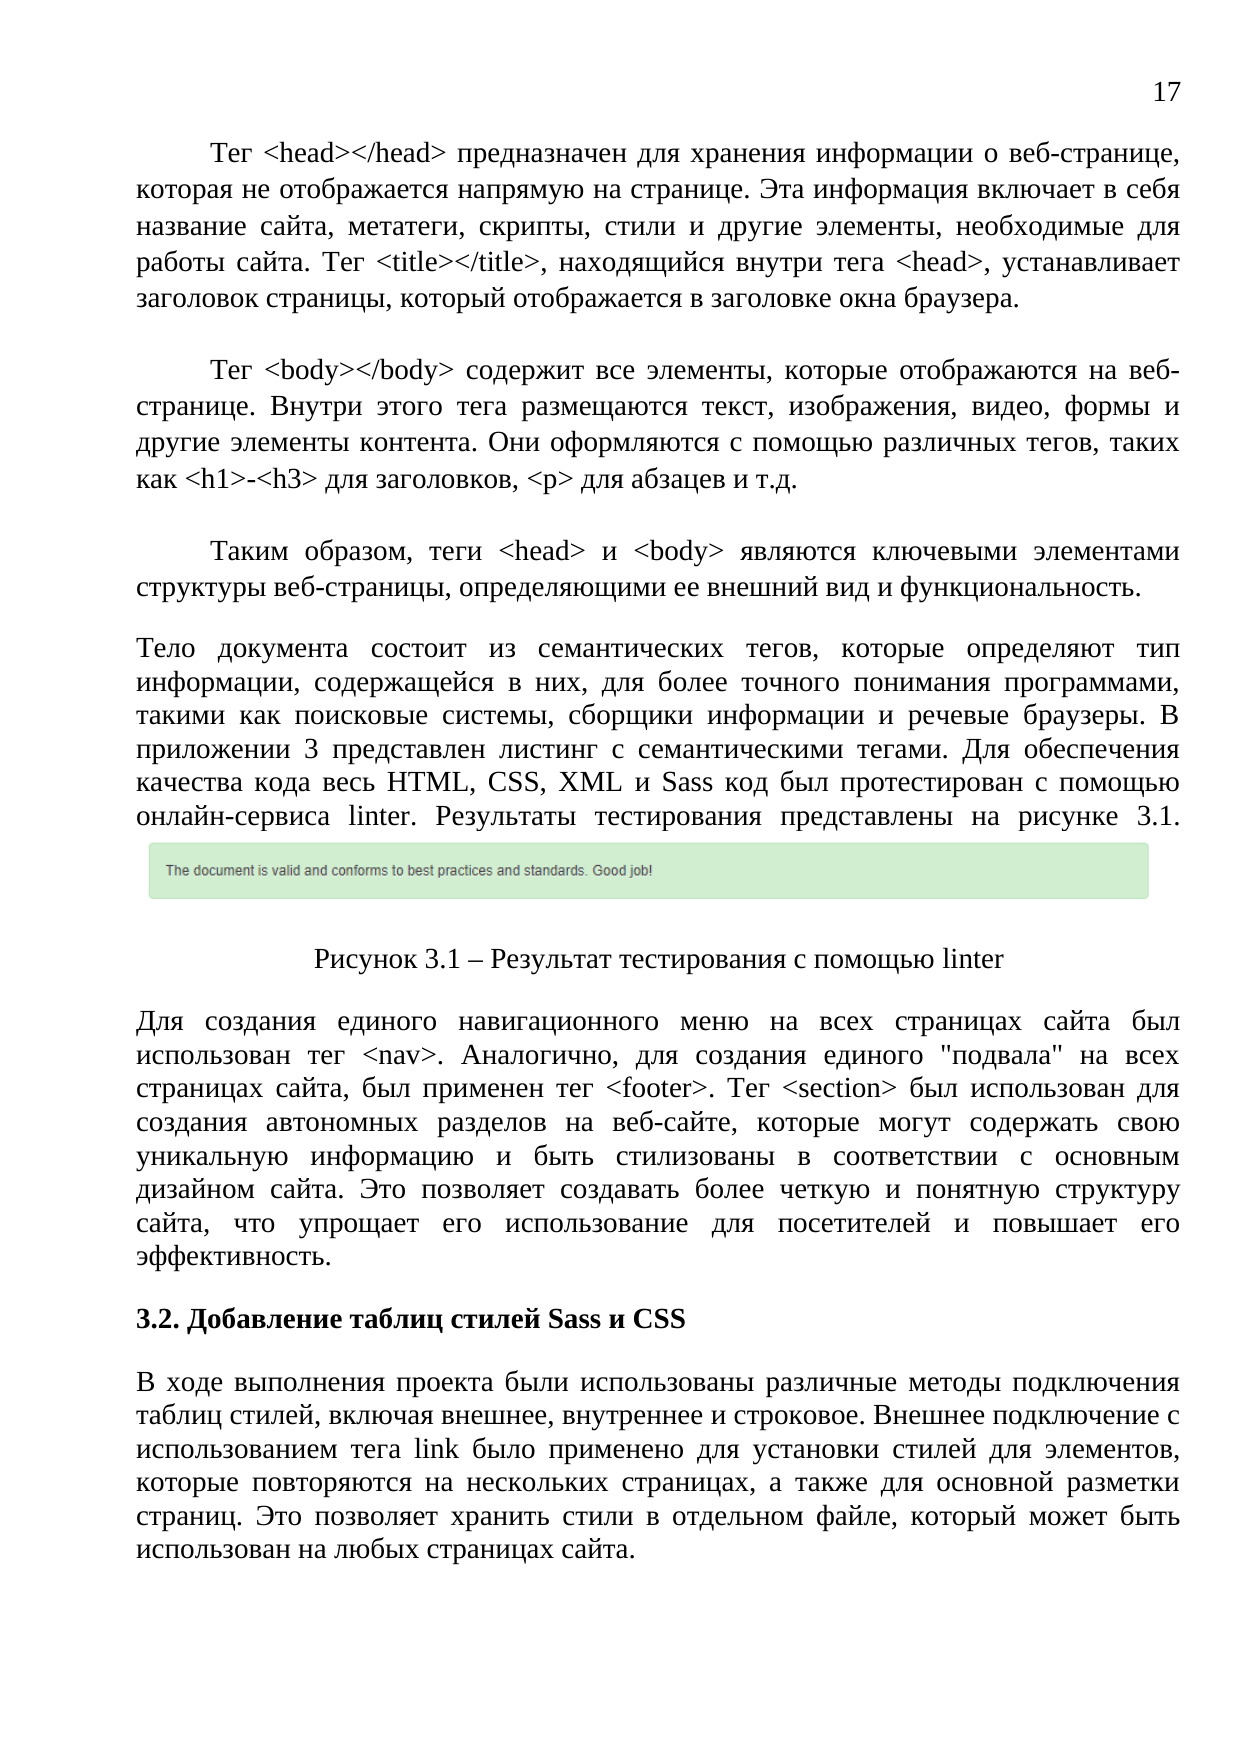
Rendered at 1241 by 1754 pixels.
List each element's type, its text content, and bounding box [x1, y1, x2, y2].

text Рисунок 3.1 – Результат тестирования с помощью linter [136, 941, 1181, 974]
picture [135, 831, 1165, 912]
text 3.2. Добавление таблиц стилей Sass и CSS [136, 1301, 1181, 1334]
text Тег <body></body> содержит все элементы, которые отображаются на веб-странице. Внутри этого тега размещаются текст, изображения, видео, формы и другие элементы контента. Они оформляются с помощью различных тегов, таких как <h1>-<h3> для заголовков, <p> для абзацев и т.д. [136, 352, 1181, 494]
text Таким образом, теги <head> и <body> являются ключевыми элементами структуры веб-страницы, определяющими ее внешний вид и функциональность. [136, 533, 1181, 603]
text В ходе выполнения проекта были использованы различные методы подключения таблиц стилей, включая внешнее, внутреннее и строковое. Внешнее подключение с использованием тега link было применено для установки стилей для элементов, которые повторяются на нескольких страницах, а также для основной разметки страниц. Это позволяет хранить стили в отдельном файле, который может быть использован на любых страницах сайта. [136, 1364, 1181, 1565]
text Тег <head></head> предназначен для хранения информации о веб-странице, которая не отображается напрямую на странице. Эта информация включает в себя название сайта, метатеги, скрипты, стили и другие элементы, необходимые для работы сайта. Тег <title></title>, находящийся внутри тега <head>, устанавливает заголовок страницы, который отображается в заголовке окна браузера. [136, 135, 1181, 313]
text Для создания единого навигационного меню на всех страницах сайта был использован тег <nav>. Аналогично, для создания единого "подвала" на всех страницах сайта, был применен тег <footer>. Тег <section> был использован для создания автономных разделов на веб-сайте, которые могут содержать свою уникальную информацию и быть стилизованы в соответствии с основным дизайном сайта. Это позволяет создавать более четкую и понятную структуру сайта, что упрощает его использование для посетителей и повышает его эффективность. [136, 1003, 1181, 1272]
